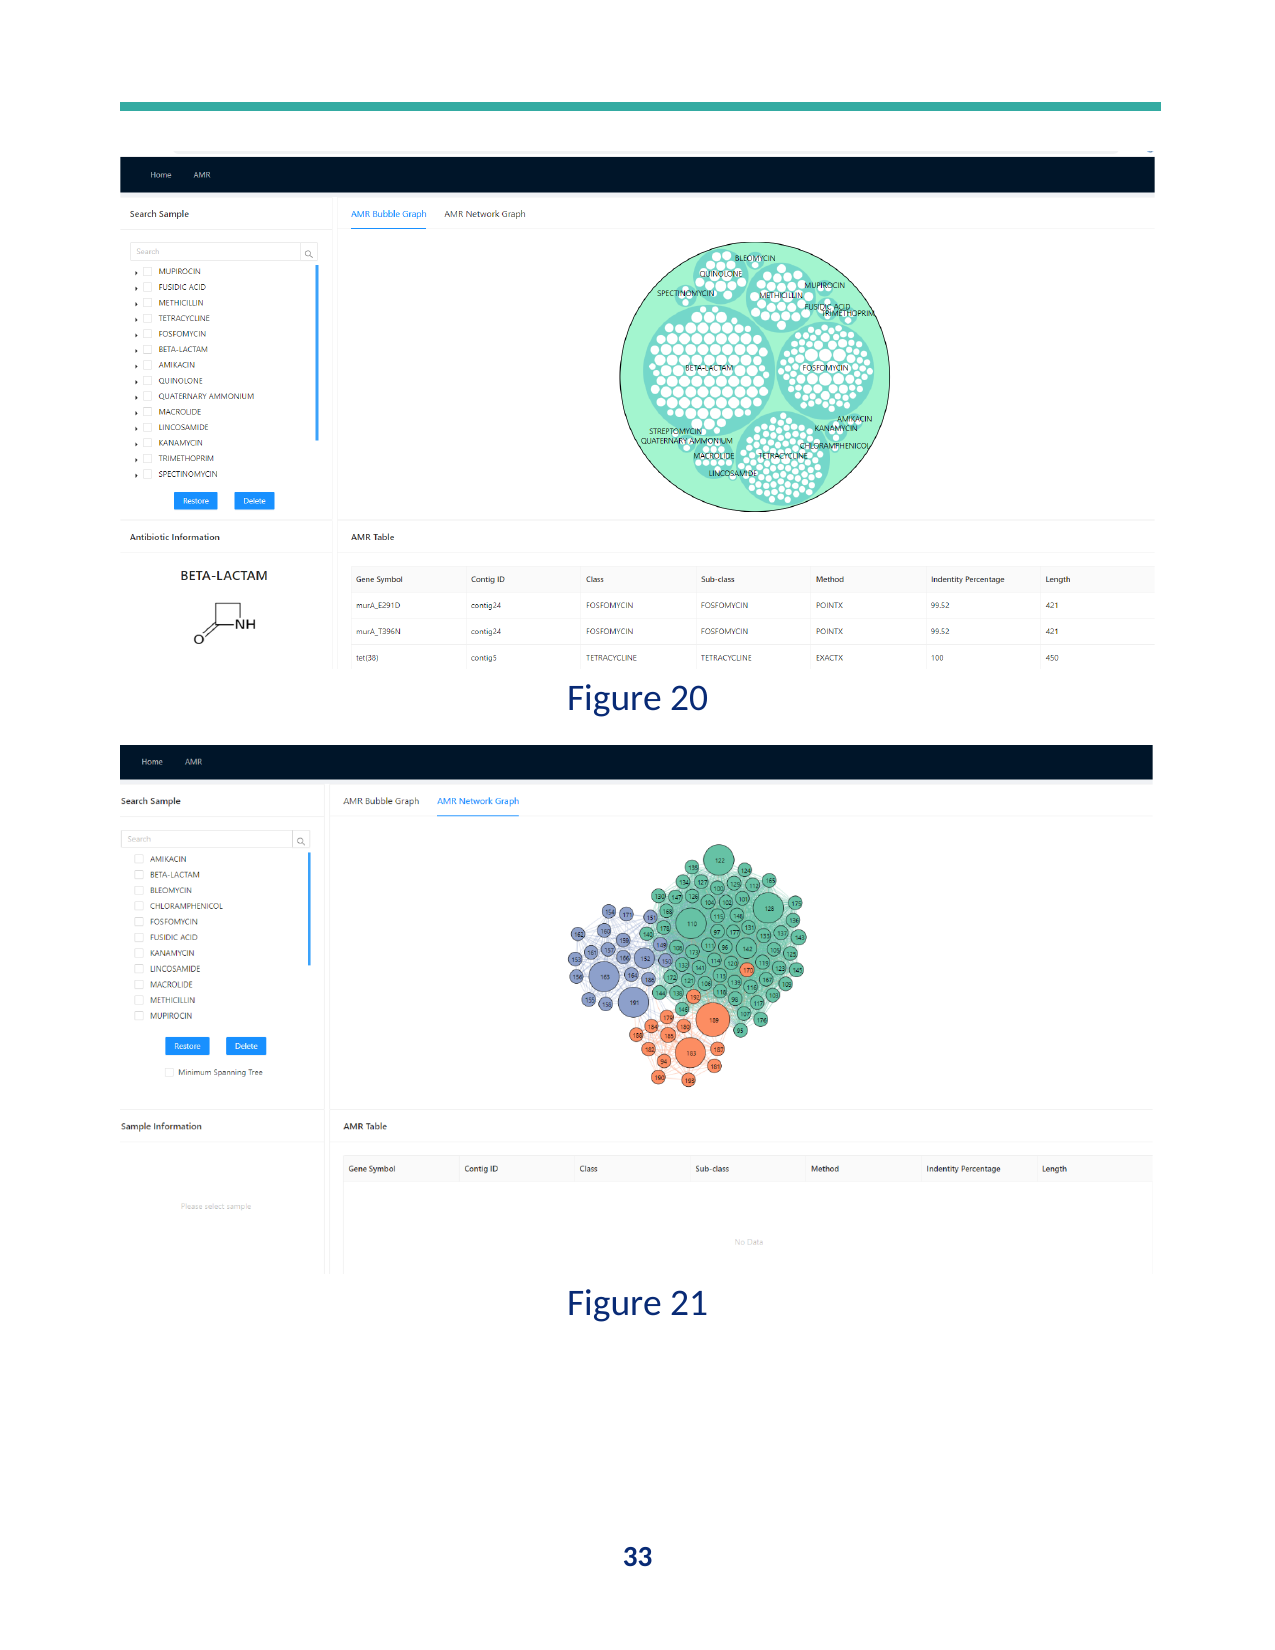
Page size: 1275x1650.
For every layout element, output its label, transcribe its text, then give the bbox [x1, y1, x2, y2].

picture [120, 745, 1153, 1274]
subtitle Figure 21 [120, 1279, 1155, 1324]
subtitle Figure 20 [120, 674, 1155, 720]
picture [120, 151, 1155, 669]
